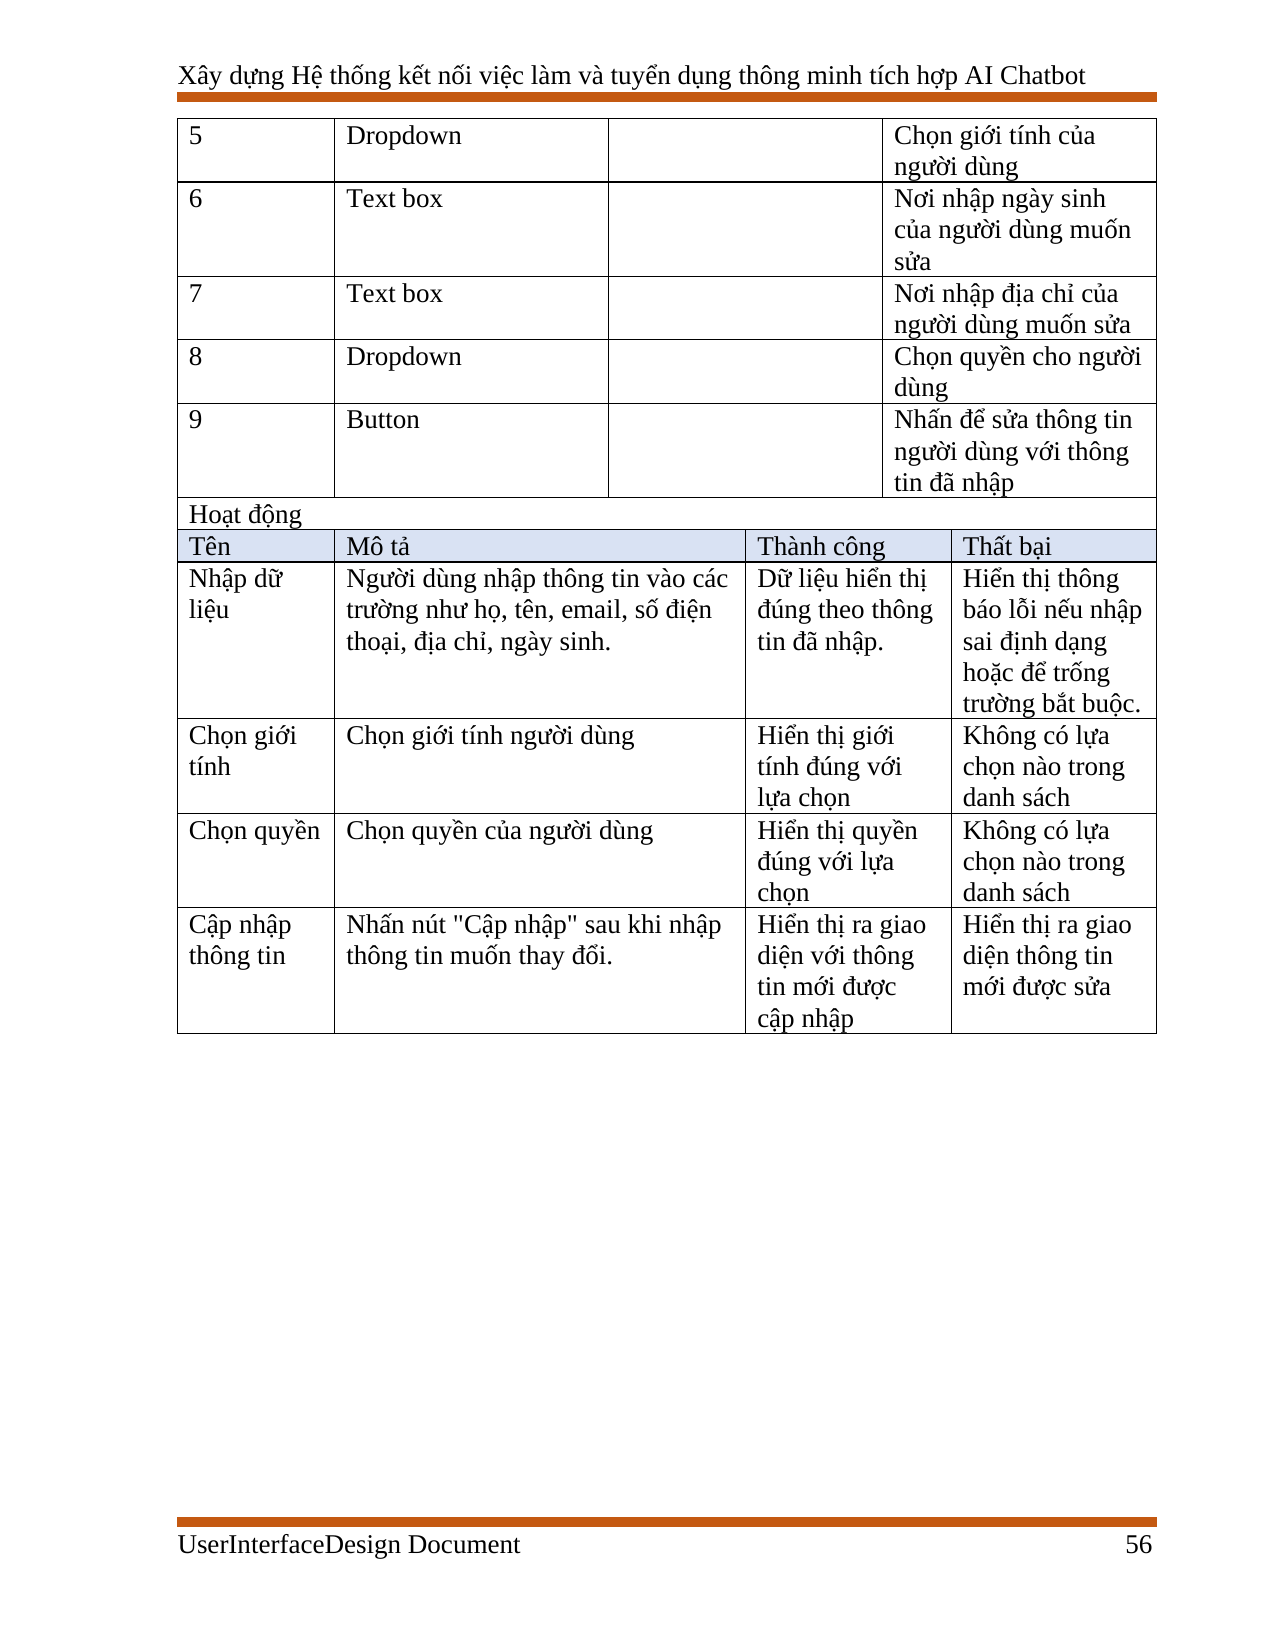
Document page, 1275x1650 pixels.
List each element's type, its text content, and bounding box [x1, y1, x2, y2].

table_cell Cập nhập thông tin [178, 908, 334, 1033]
table_cell Text box [335, 277, 608, 339]
table_cell [609, 404, 882, 497]
table_cell [609, 183, 882, 276]
table_cell Tên [178, 530, 334, 561]
table_cell Nhập dữ liệu [178, 563, 334, 718]
table_cell Không có lựa chọn nào trong danh sách [952, 814, 1156, 907]
table_cell Chọn quyền cho người dùng [883, 340, 1156, 403]
table_cell 6 [178, 183, 334, 276]
table_cell [609, 277, 882, 339]
table_cell 9 [178, 404, 334, 497]
table_cell Thành công [746, 530, 951, 561]
table_cell Mô tả [335, 530, 745, 561]
table_cell Nơi nhập địa chỉ của người dùng muốn sửa [883, 277, 1156, 339]
table_cell Chọn quyền của người dùng [335, 814, 745, 907]
table_cell Chọn giới tính người dùng [335, 719, 745, 813]
table_cell Hiển thị giới tính đúng với lựa chọn [746, 719, 951, 813]
table_cell Chọn quyền [178, 814, 334, 907]
table_cell Hiển thị thông báo lỗi nếu nhập sai định dạng hoặc để trống trường bắt buộc. [952, 563, 1156, 718]
table_cell Hiển thị ra giao diện thông tin mới được sửa [952, 908, 1156, 1033]
table_cell Không có lựa chọn nào trong danh sách [952, 719, 1156, 813]
table_cell Chọn giới tính [178, 719, 334, 813]
table_cell Nhấn để sửa thông tin người dùng với thông tin đã nhập [883, 404, 1156, 497]
table_cell Button [335, 404, 608, 497]
table_cell Dropdown [335, 340, 608, 403]
table_cell 5 [178, 119, 334, 181]
table_cell Nơi nhập ngày sinh của người dùng muốn sửa [883, 183, 1156, 276]
table_cell [609, 340, 882, 403]
table_cell 7 [178, 277, 334, 339]
table_cell [609, 119, 882, 181]
table_cell Text box [335, 183, 608, 276]
table_cell Dropdown [335, 119, 608, 181]
table_cell Người dùng nhập thông tin vào các trường như họ, tên, email, số điện thoại, địa chỉ, ngày sinh. [335, 563, 745, 718]
table_cell Chọn giới tính của người dùng [883, 119, 1156, 181]
table_cell Dữ liệu hiển thị đúng theo thông tin đã nhập. [746, 563, 951, 718]
table_cell 8 [178, 340, 334, 403]
table_cell Hoạt động [178, 498, 1156, 529]
table_cell Nhấn nút "Cập nhập" sau khi nhập thông tin muốn thay đổi. [335, 908, 745, 1033]
table_cell Hiển thị ra giao diện với thông tin mới được cập nhập [746, 908, 951, 1033]
table_cell Hiển thị quyền đúng với lựa chọn [746, 814, 951, 907]
table_cell Thất bại [952, 530, 1156, 561]
